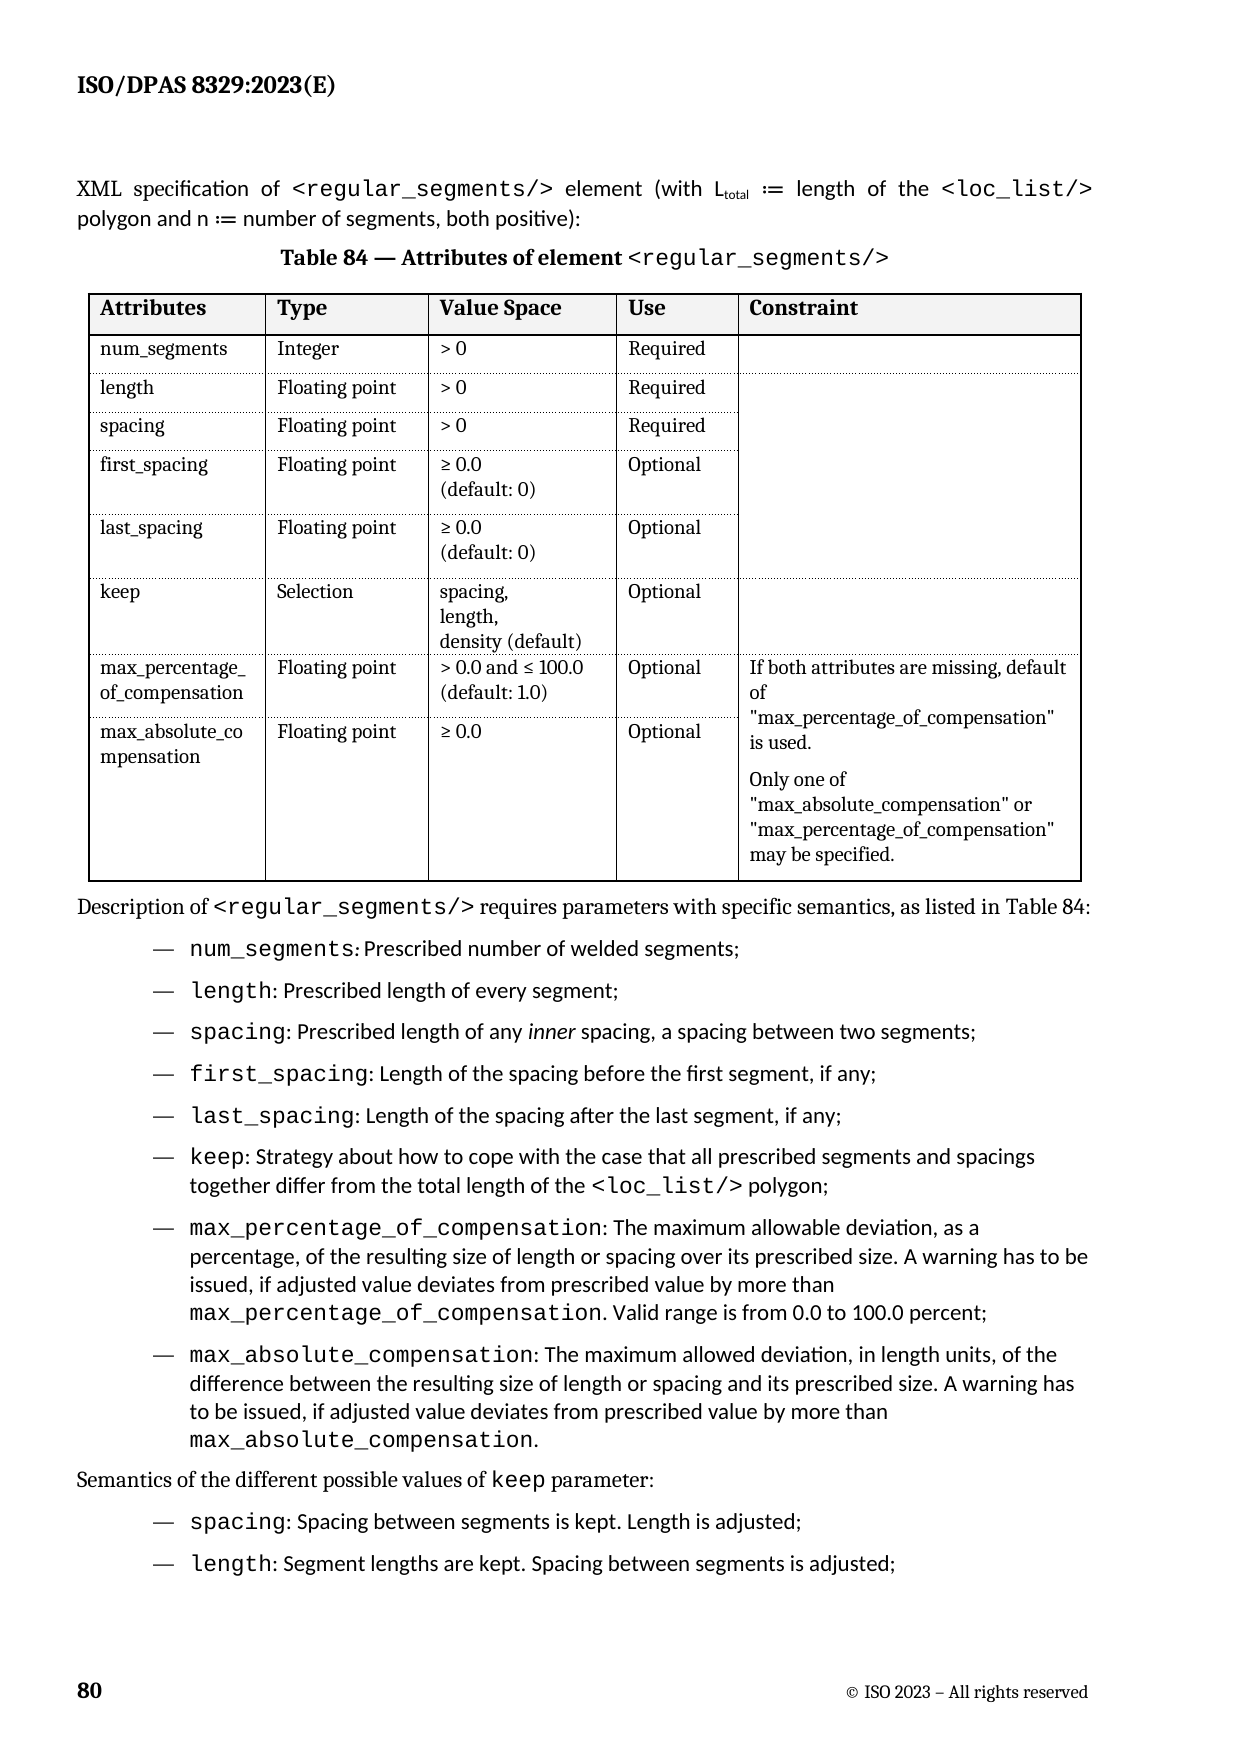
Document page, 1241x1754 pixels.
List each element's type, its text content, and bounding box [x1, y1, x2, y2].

list length: Prescribed length of every segment; [152, 976, 1092, 1005]
text Table 84 — Attributes of element <regular_segments/> [77, 244, 1092, 272]
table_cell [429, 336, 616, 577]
list spacing: Prescribed length of any inner spacing, a spacing between two segments; [152, 1017, 1092, 1047]
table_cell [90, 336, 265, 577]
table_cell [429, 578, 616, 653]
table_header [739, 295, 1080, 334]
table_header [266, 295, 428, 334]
list max_absolute_compensation: The maximum allowed deviation, in length units, of the difference between the resulting size of length or spacing and its prescribed size. A warning has to be issued, if adjusted value deviates from prescribed value by more than max_absolute_compensation. [152, 1340, 1092, 1454]
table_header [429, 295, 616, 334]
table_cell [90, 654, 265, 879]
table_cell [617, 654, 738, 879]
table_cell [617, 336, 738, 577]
list first_spacing: Length of the spacing before the first segment, if any; [152, 1059, 1092, 1088]
list last_spacing: Length of the spacing after the last segment, if any; [152, 1101, 1092, 1130]
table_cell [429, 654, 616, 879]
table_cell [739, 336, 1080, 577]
list spacing: Spacing between segments is kept. Length is adjusted; [152, 1507, 1092, 1536]
list length: Segment lengths are kept. Spacing between segments is adjusted; [152, 1549, 1092, 1578]
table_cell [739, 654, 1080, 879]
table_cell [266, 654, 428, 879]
list max_percentage_of_compensation: The maximum allowable deviation, as a percentage, of the resulting size of length or spacing over its prescribed size. A warning has to be issued, if adjusted value deviates from prescribed value by more than max_percentage_of_compensation. Valid range is from 0.0 to 100.0 percent; [152, 1213, 1092, 1328]
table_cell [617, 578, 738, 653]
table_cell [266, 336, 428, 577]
text Description of <regular_segments/> requires parameters with specific semantics, as listed in Table 84: [77, 894, 1092, 922]
text Semantics of the different possible values of keep parameter: [77, 1467, 1092, 1494]
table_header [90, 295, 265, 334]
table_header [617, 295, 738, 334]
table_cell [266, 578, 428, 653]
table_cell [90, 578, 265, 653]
list num_segments: Prescribed number of welded segments; [152, 934, 1092, 963]
text XML specification of <regular_segments/> element (with Ltotal ≔ length of the <loc_list/> polygon and n ≔ number of segments, both positive): [77, 174, 1092, 232]
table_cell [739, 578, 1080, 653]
list keep: Strategy about how to cope with the case that all prescribed segments and spacings together differ from the total length of the <loc_list/> polygon; [152, 1142, 1092, 1201]
